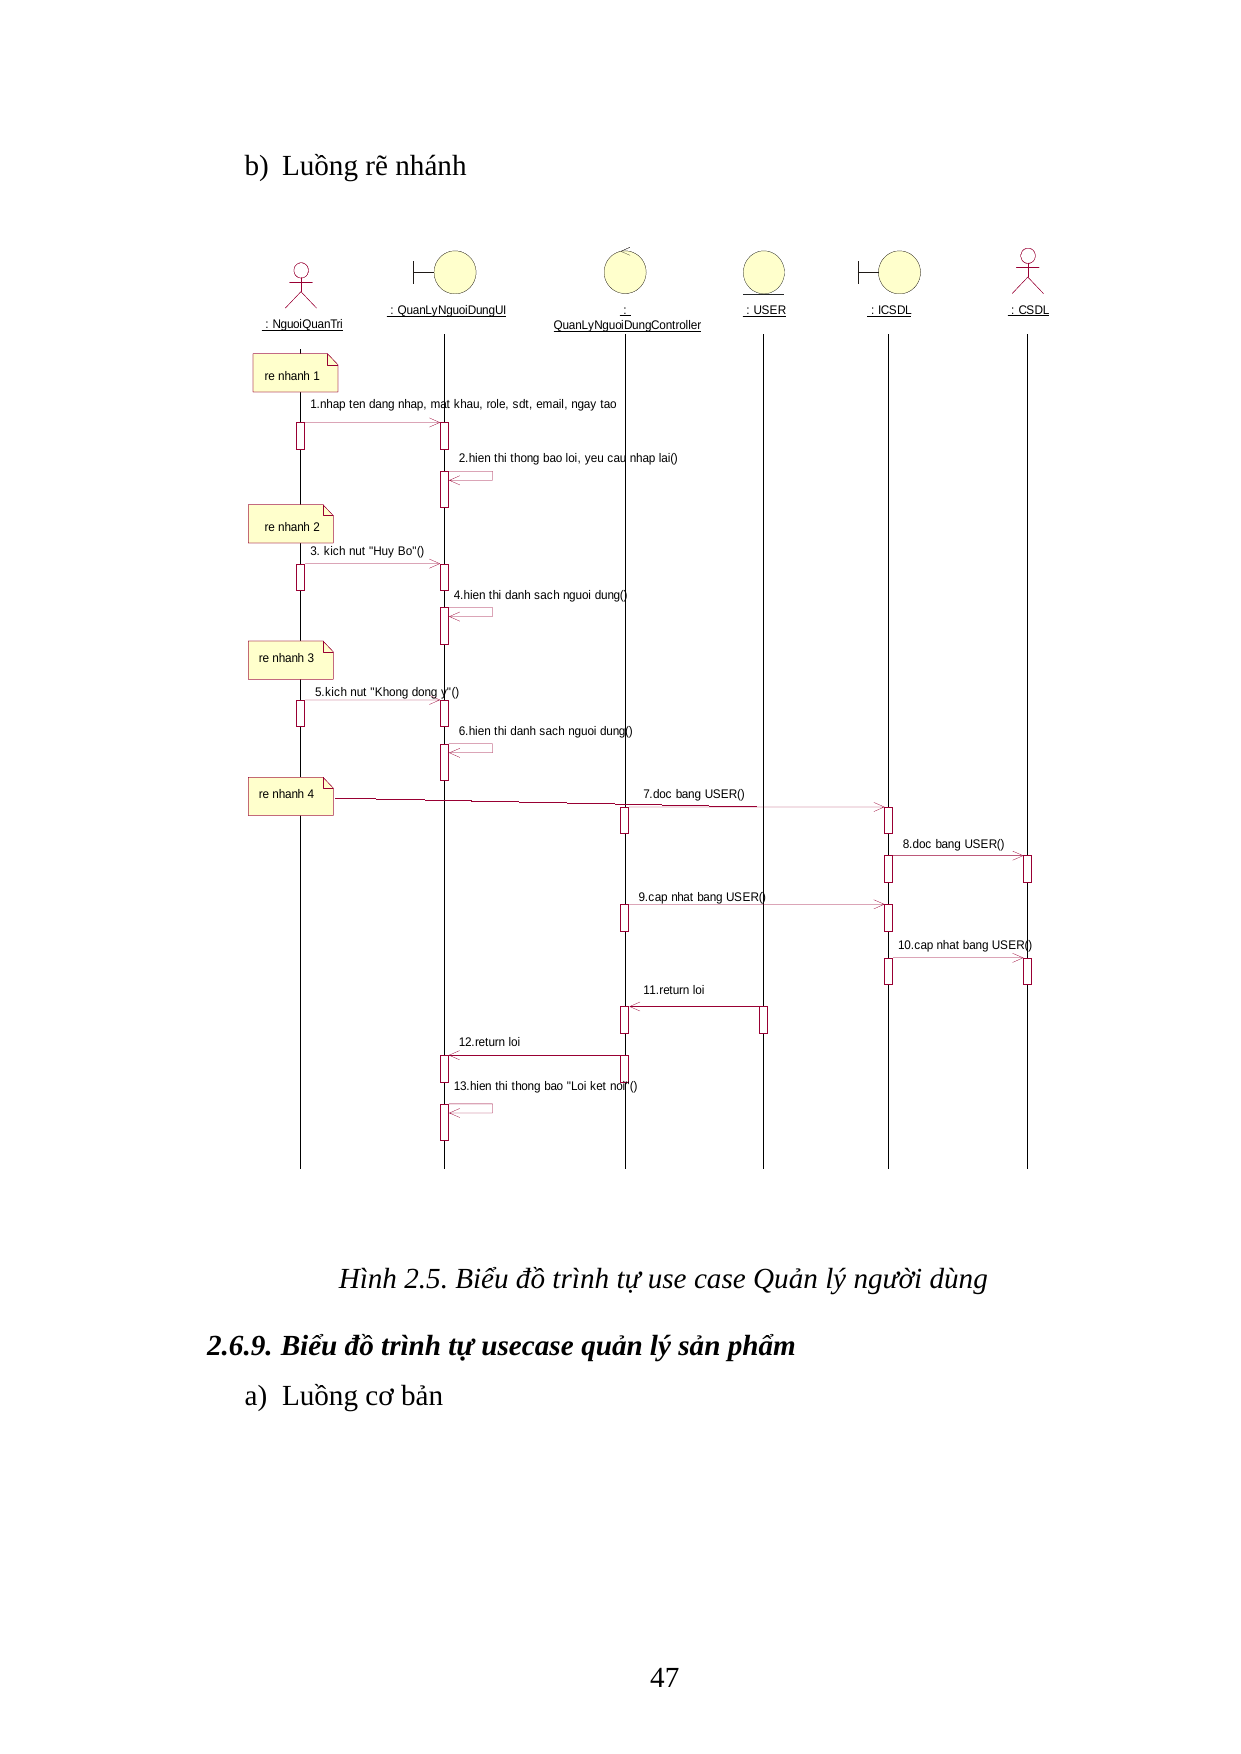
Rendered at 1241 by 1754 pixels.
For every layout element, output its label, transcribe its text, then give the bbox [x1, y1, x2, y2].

text Hình 2.5. Biểu đồ trình tự use case Quản lý người dùng [207, 1261, 1122, 1295]
list Luồng cơ bản [244, 1378, 1122, 1412]
list Luồng rẽ nhánh [244, 148, 1122, 181]
subtitle Biểu đồ trình tự usecase quản lý sản phẩm [207, 1328, 1122, 1362]
